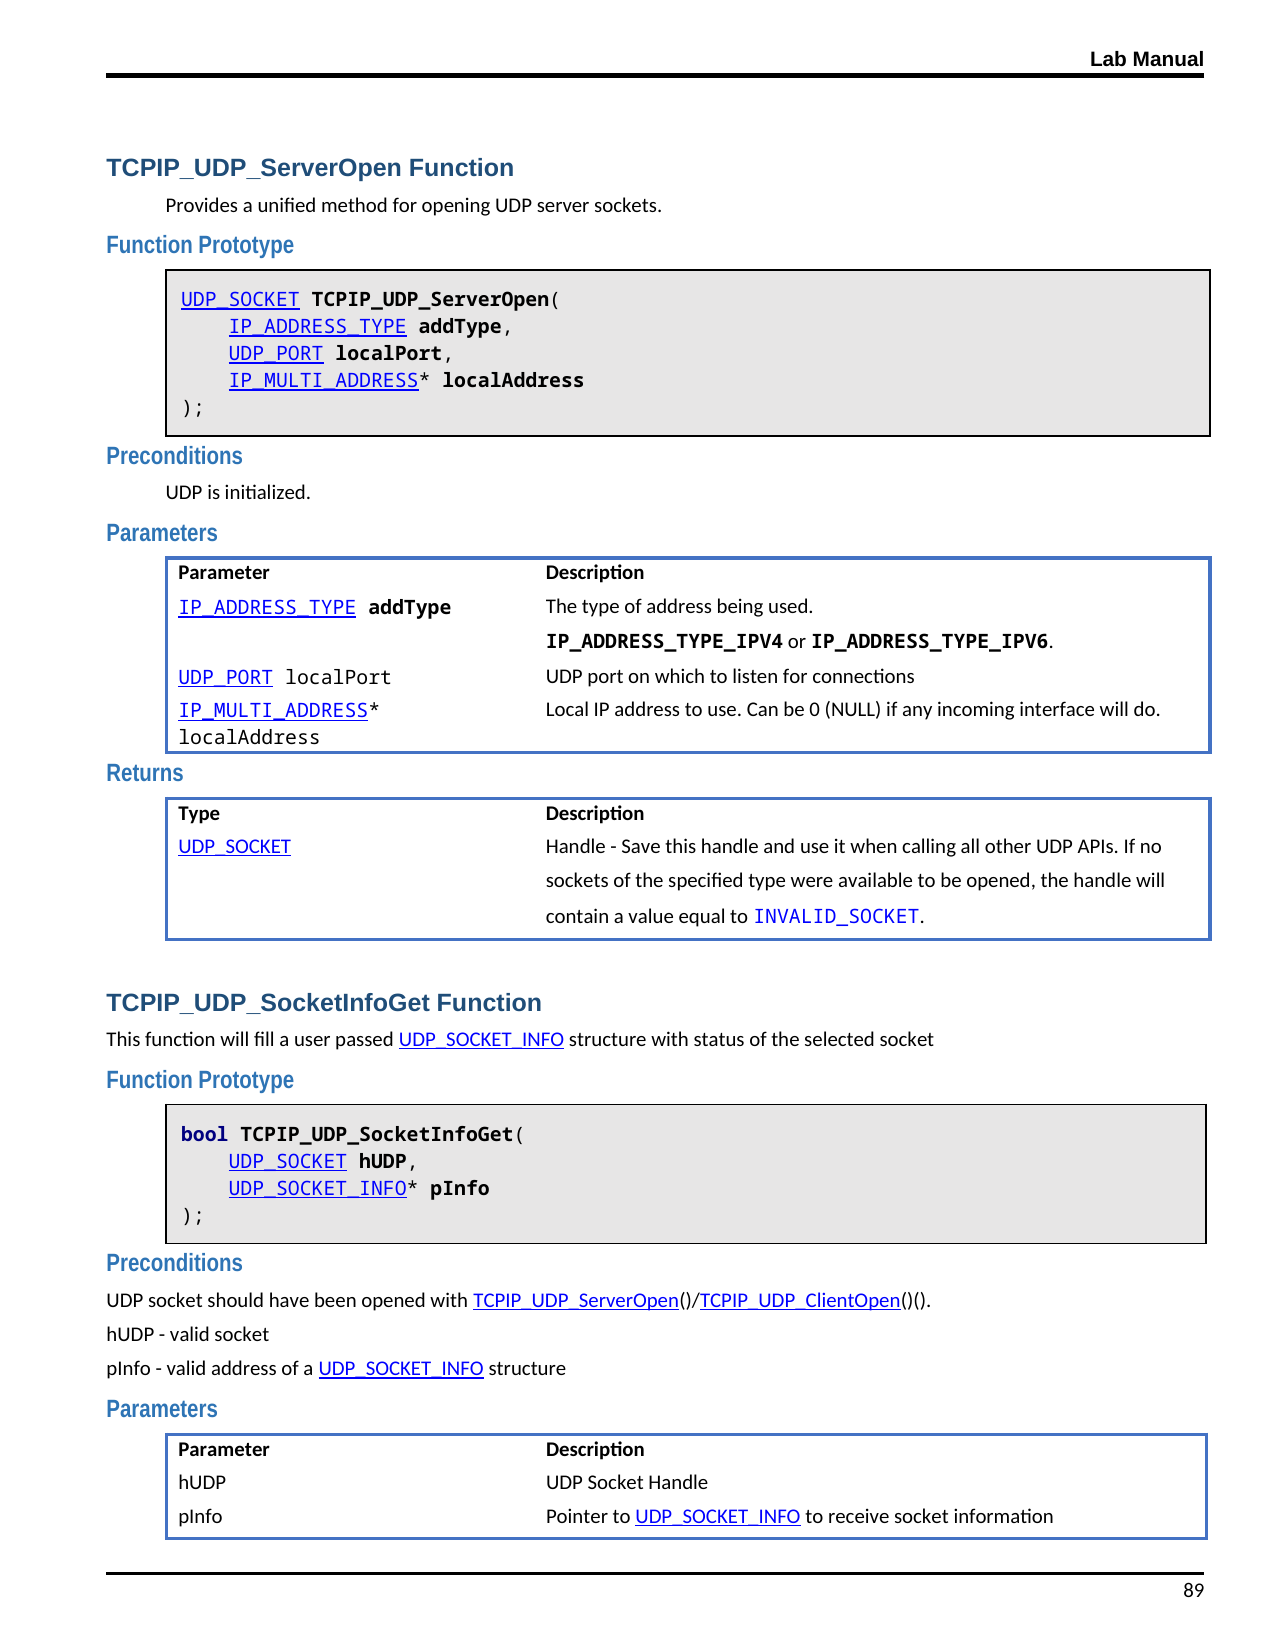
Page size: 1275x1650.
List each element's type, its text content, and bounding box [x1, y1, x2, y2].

table_cell pInfo [168, 1503, 534, 1537]
text This function will fill a user passed UDP_SOCKET_INFO structure with status of the selected socket [106, 1026, 1204, 1052]
table_cell IP_MULTI_ADDRESS* localAddress [168, 697, 534, 751]
table_header bool TCPIP_UDP_SocketInfoGet( UDP_SOCKET hUDP, UDP_SOCKET_INFO* pInfo ); [167, 1105, 1205, 1243]
table_header Type [168, 800, 534, 833]
table_cell Pointer to UDP_SOCKET_INFO to receive socket information [535, 1503, 1205, 1537]
table_cell UDP port on which to listen for connections [534, 663, 1208, 697]
table_header UDP_SOCKET TCPIP_UDP_ServerOpen( IP_ADDRESS_TYPE addType, UDP_PORT localPort, IP_MULTI_ADDRESS* localAddress ); [167, 271, 1209, 435]
table_cell UDP Socket Handle [535, 1470, 1205, 1503]
subtitle Parameters [106, 1394, 1204, 1423]
subtitle Preconditions [106, 1248, 1204, 1277]
table_header Description [535, 1436, 1205, 1469]
text hUDP - valid socket [106, 1321, 1204, 1347]
table_header Description [534, 560, 1208, 593]
subtitle Parameters [106, 518, 1204, 546]
table_cell UDP_PORT localPort [168, 663, 534, 697]
subtitle Preconditions [106, 441, 1204, 469]
text pInfo - valid address of a UDP_SOCKET_INFO structure [106, 1356, 1204, 1381]
subtitle Returns [106, 758, 1204, 787]
table_header Parameter [168, 1436, 534, 1469]
text UDP socket should have been opened with TCPIP_UDP_ServerOpen()/TCPIP_UDP_ClientOpen()(). [106, 1287, 1204, 1312]
table_cell Handle - Save this handle and use it when calling all other UDP APIs. If no sockets of the specified type were available to be opened, the handle will contain a value equal to INVALID_SOCKET. [534, 834, 1208, 938]
subtitle TCPIP_UDP_ServerOpen Function [106, 153, 1204, 182]
table_cell The type of address being used. IP_ADDRESS_TYPE_IPV4 or IP_ADDRESS_TYPE_IPV6. [534, 593, 1208, 663]
text UDP is initialized. [165, 479, 1204, 505]
table_header Description [534, 800, 1208, 833]
table_cell UDP_SOCKET [168, 834, 534, 938]
subtitle TCPIP_UDP_SocketInfoGet Function [106, 988, 1204, 1016]
table_cell Local IP address to use. Can be 0 (NULL) if any incoming interface will do. [534, 697, 1208, 751]
subtitle Function Prototype [106, 230, 1204, 259]
subtitle Function Prototype [106, 1065, 1204, 1093]
table_cell IP_ADDRESS_TYPE addType [168, 593, 534, 663]
table_cell hUDP [168, 1470, 534, 1503]
table_header Parameter [168, 560, 534, 593]
text Provides a unified method for opening UDP server sockets. [165, 192, 1204, 217]
